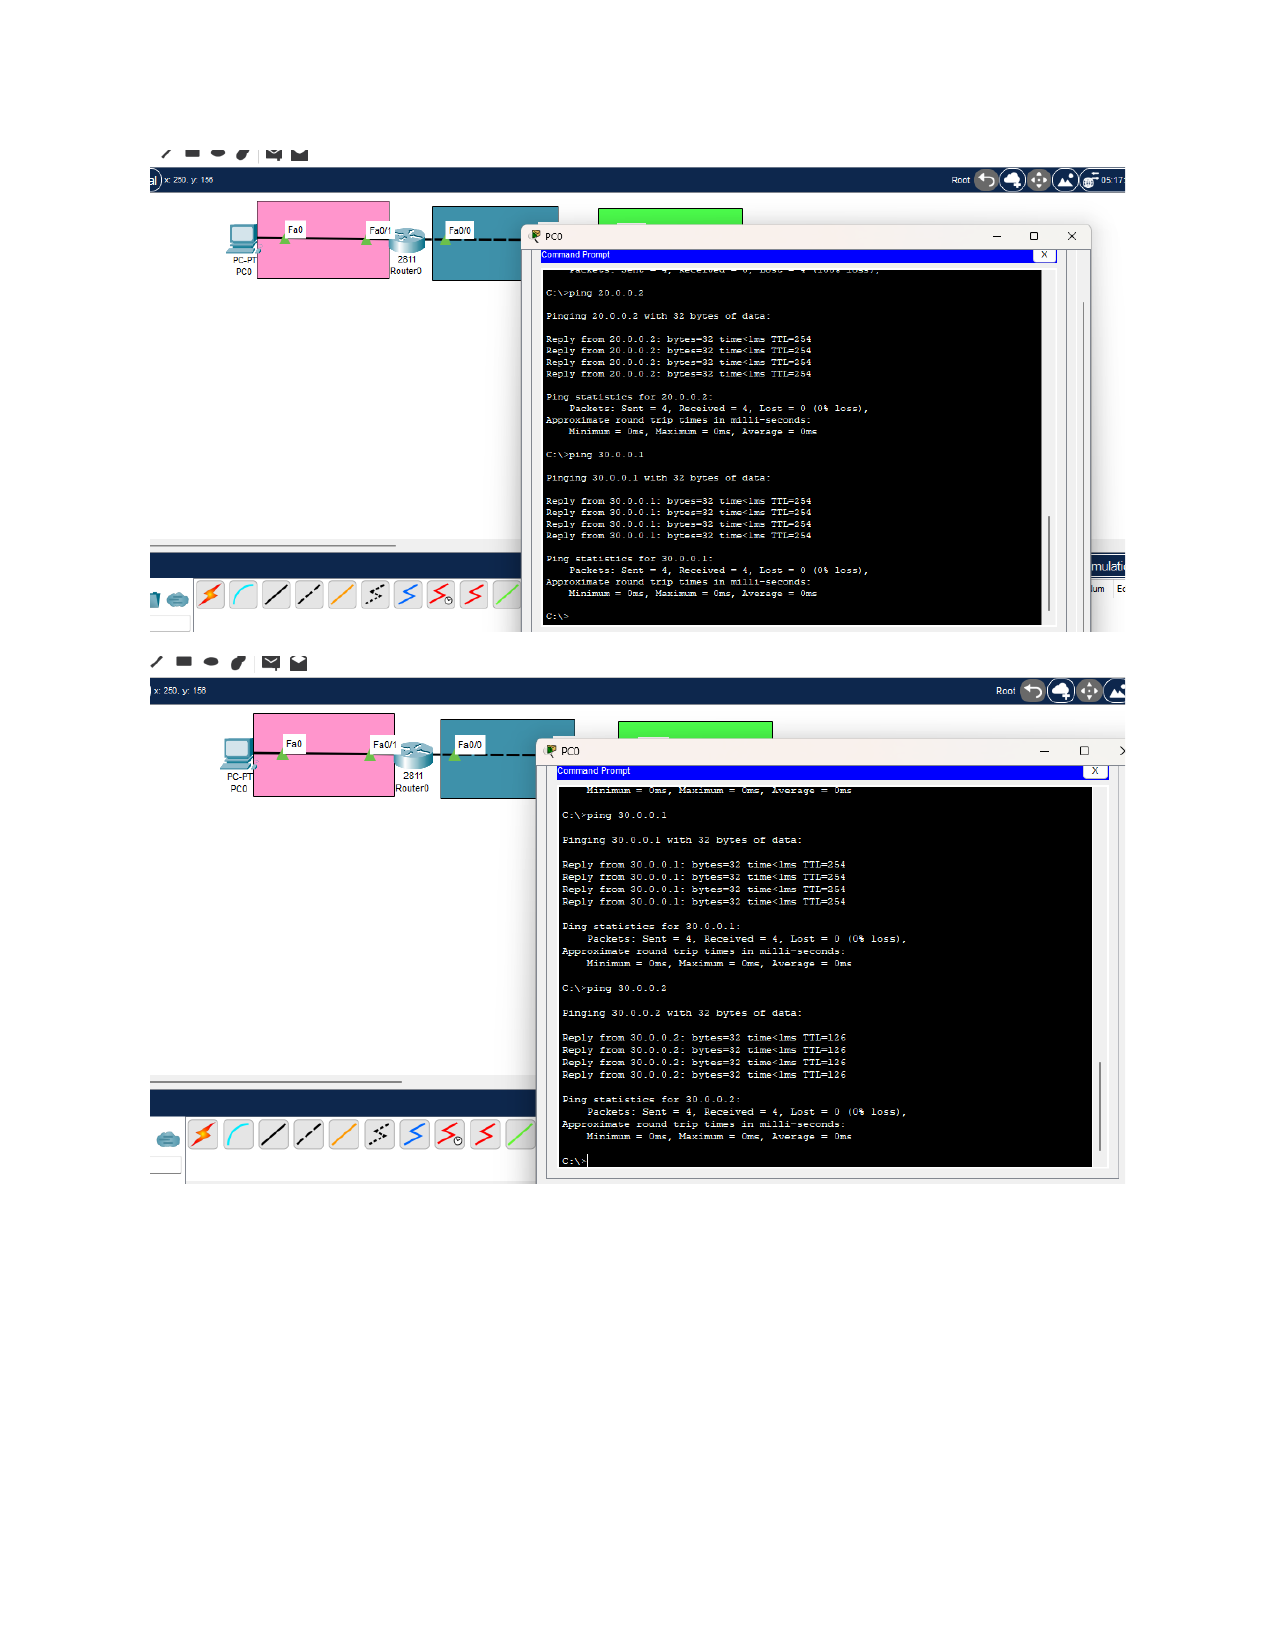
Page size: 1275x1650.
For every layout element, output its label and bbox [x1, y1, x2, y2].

picture [150, 150, 1125, 632]
picture [150, 656, 1125, 1184]
